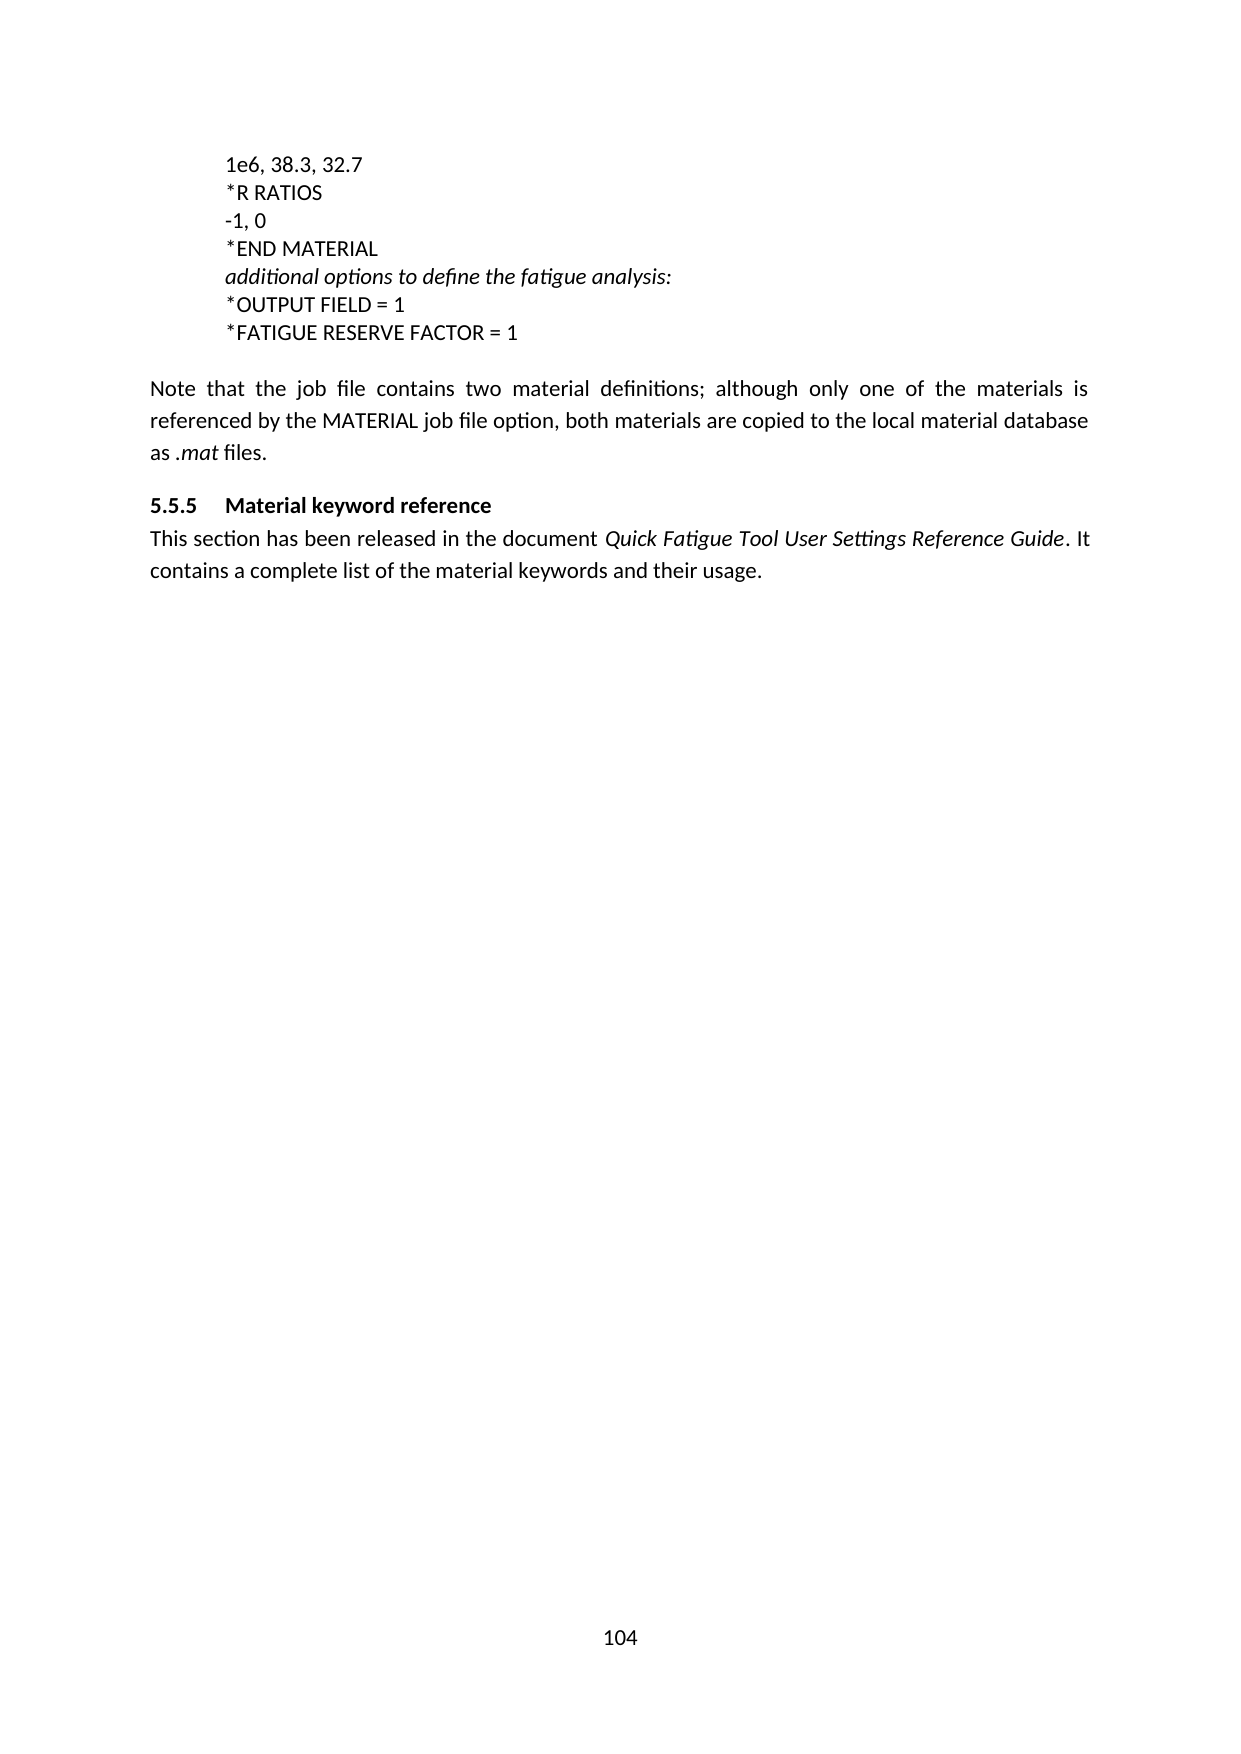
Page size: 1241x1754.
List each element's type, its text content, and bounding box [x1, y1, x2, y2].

text *R RATIOS [150, 178, 1090, 206]
text -1, 0 [150, 206, 1090, 234]
text additional options to define the fatigue analysis: [150, 262, 1090, 290]
text *FATIGUE RESERVE FACTOR = 1 [150, 318, 1090, 346]
subtitle 5.5.5 Material keyword reference [150, 492, 1090, 519]
text Note that the job file contains two material definitions; although only one of the materials is referenced by the MATERIAL job file option, both materials are copied to the local material database as .mat files. [150, 374, 1090, 467]
text 1e6, 38.3, 32.7 [150, 150, 1090, 178]
text *OUTPUT FIELD = 1 [150, 290, 1090, 318]
text *END MATERIAL [150, 234, 1090, 262]
text This section has been released in the document Quick Fatigue Tool User Settings Reference Guide. It contains a complete list of the material keywords and their usage. [150, 524, 1090, 584]
